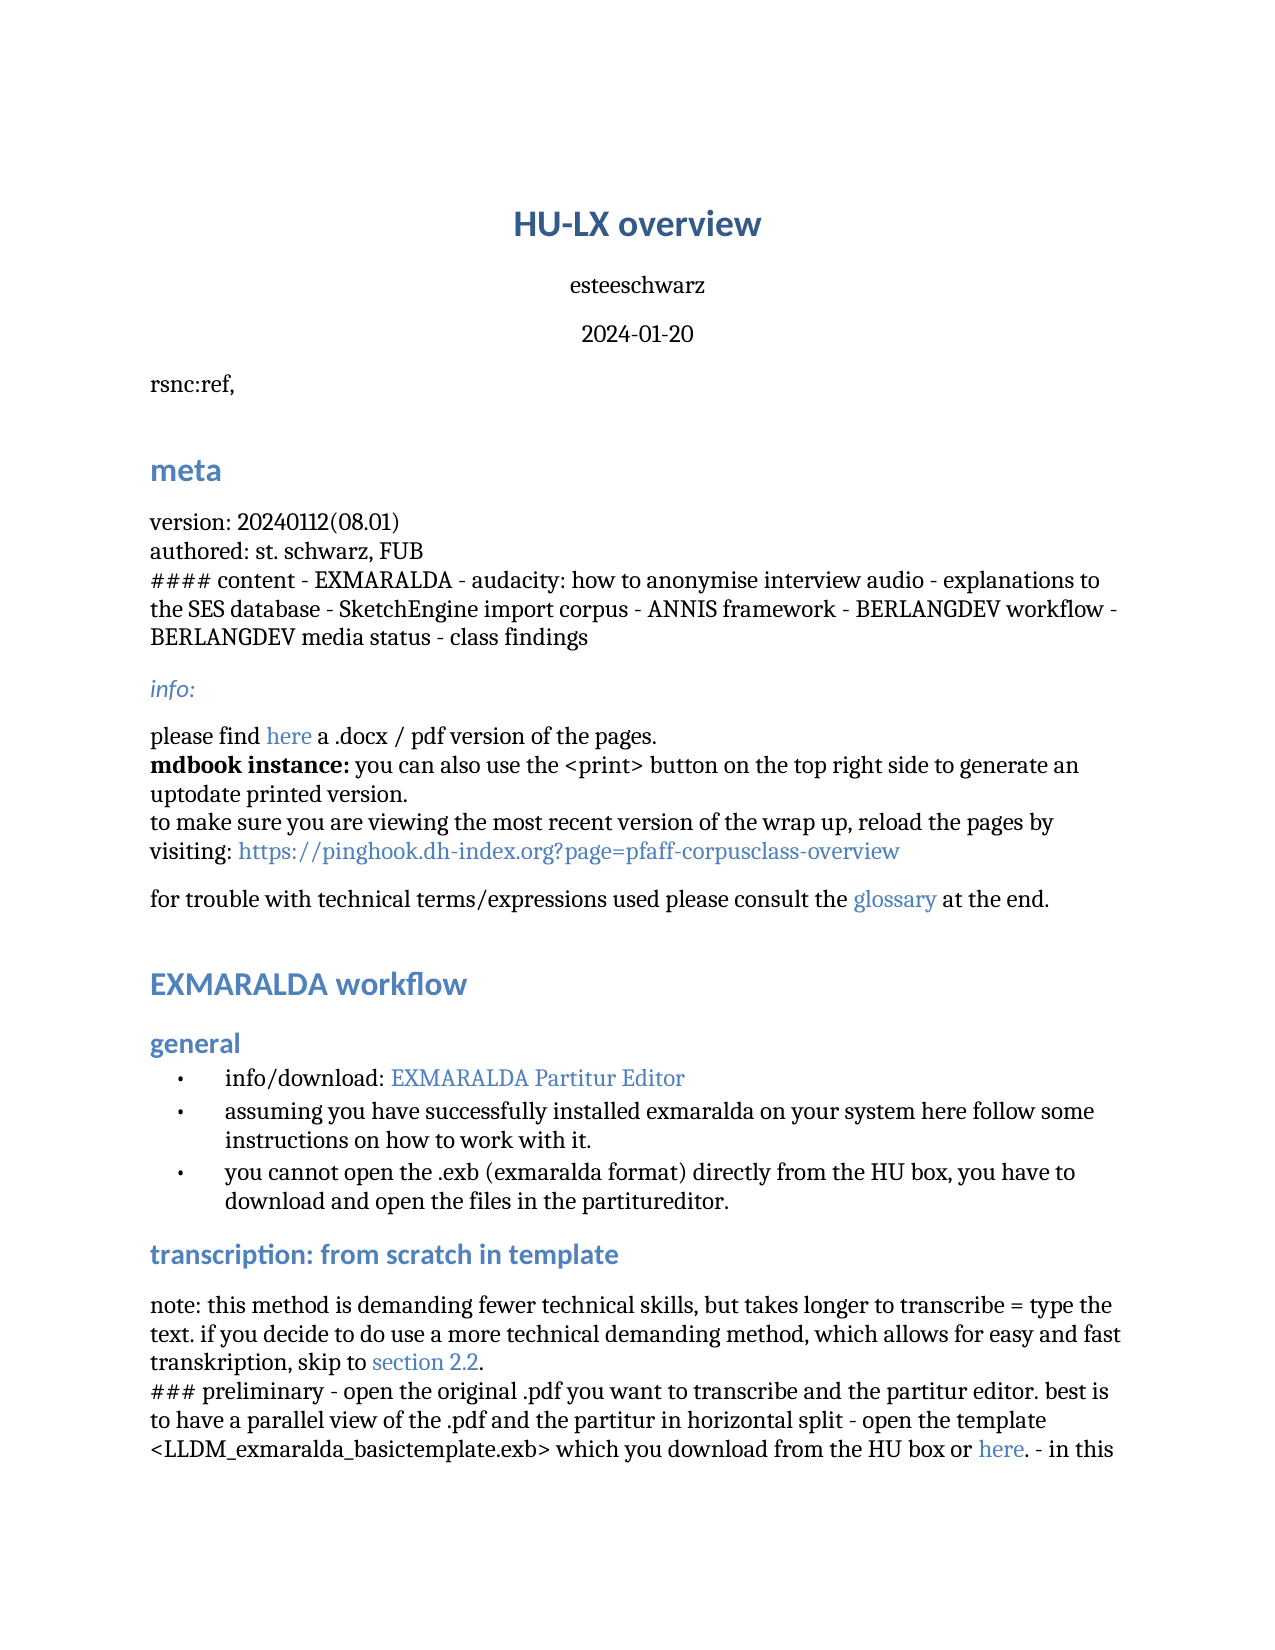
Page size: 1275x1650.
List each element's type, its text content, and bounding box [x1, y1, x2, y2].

title HU-LX overview [150, 200, 1125, 246]
list assuming you have successfully installed exmaralda on your system here follow some instructions on how to work with it. [175, 1097, 1125, 1154]
text version: 20240112(08.01) authored: st. schwarz, FUB #### content - EXMARALDA - audacity: how to anonymise interview audio - explanations to the SES database - SketchEngine import corpus - ANNIS framework - BERLANGDEV workflow - BERLANGDEV media status - class findings [150, 508, 1125, 652]
text for trouble with technical terms/expressions used please consult the glossary at the end. [150, 884, 1125, 913]
subtitle meta [150, 449, 1125, 489]
list info/download: EXMARALDA Partitur Editor [175, 1064, 1125, 1093]
text 2024-01-20 [150, 320, 1125, 349]
list you cannot open the .exb (exmaralda format) directly from the HU box, you have to download and open the files in the partitureditor. [175, 1158, 1125, 1216]
subtitle transcription: from scratch in template [150, 1236, 1125, 1272]
subtitle info: [150, 673, 1125, 703]
subtitle EXMARALDA workflow [150, 963, 1125, 1004]
text esteeschwarz [150, 271, 1125, 299]
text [150, 1291, 1125, 1463]
text please find here a .docx / pdf version of the pages. mdbook instance: you can also use the <print> button on the top right side to generate an uptodate printed version. to make sure you are viewing the most recent version of the wrap up, reload the pages by visiting: https://pinghook.dh-index.org?page=pfaff-corpusclass-overview [150, 722, 1125, 866]
subtitle general [150, 1025, 1125, 1061]
text rsnc:ref, [150, 370, 1125, 399]
